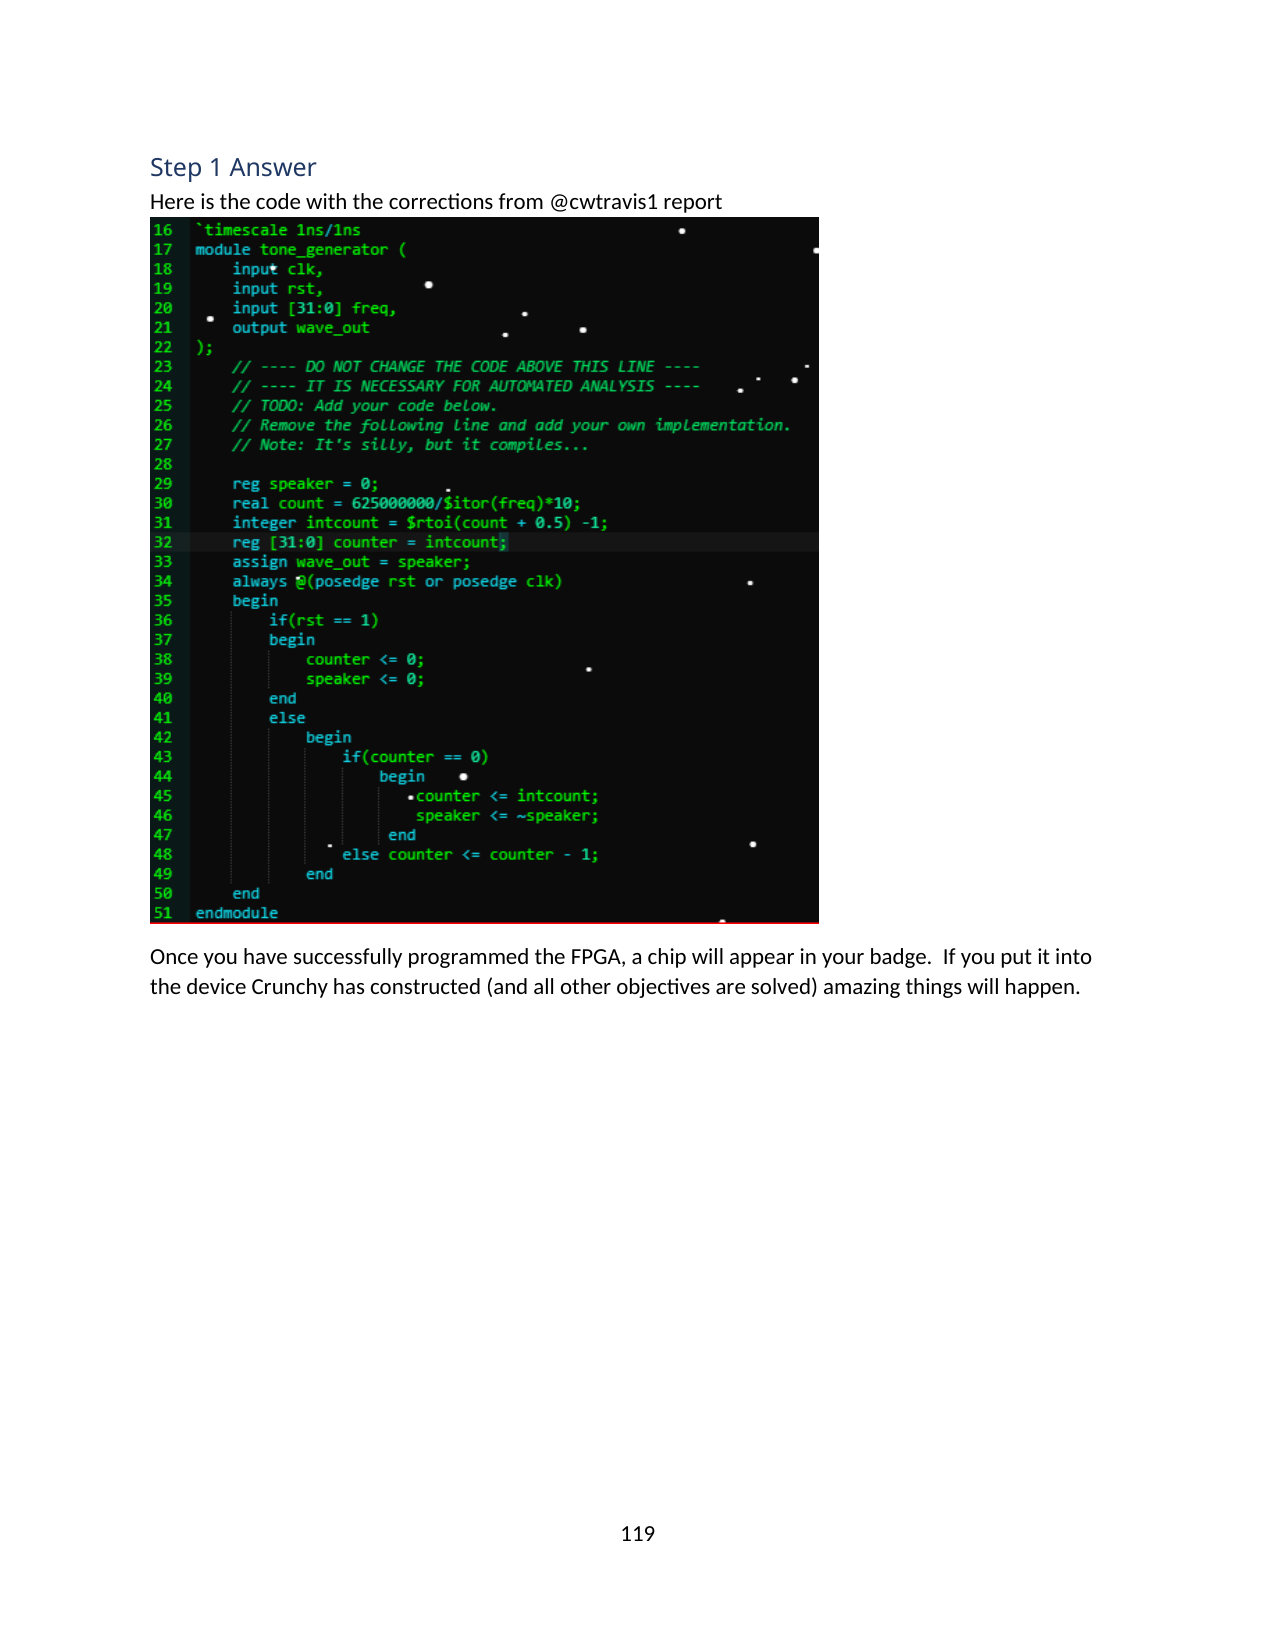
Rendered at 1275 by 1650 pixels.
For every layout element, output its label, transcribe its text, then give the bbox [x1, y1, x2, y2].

picture [150, 217, 819, 924]
text Once you have successfully programmed the FPGA, a chip will appear in your badge. If you put it into the device Crunchy has constructed (and all other objectives are solved) amazing things will happen. [150, 942, 1125, 1000]
subtitle Step 1 Answer [150, 150, 1125, 184]
